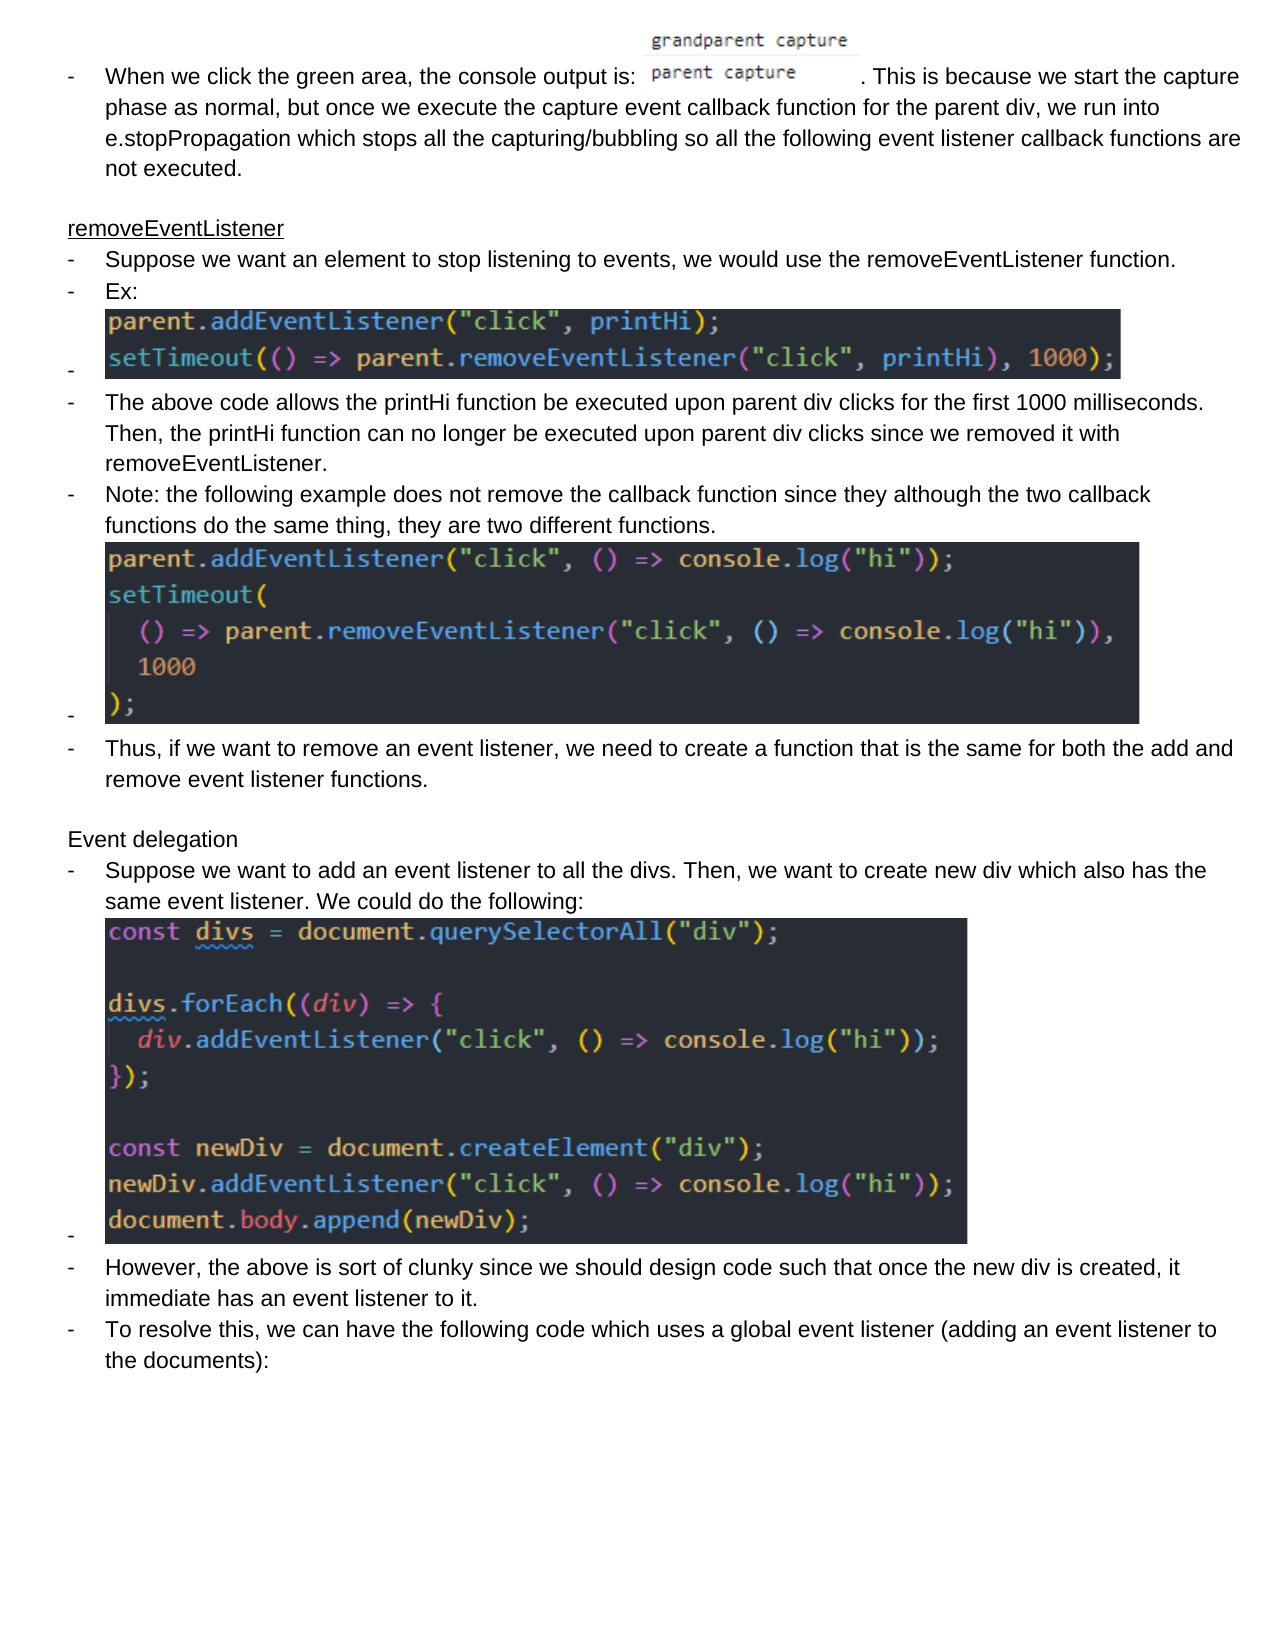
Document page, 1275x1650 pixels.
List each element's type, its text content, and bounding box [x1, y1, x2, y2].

text removeEventListener [67, 215, 1245, 241]
list Note: the following example does not remove the callback function since they although the two callback functions do the same thing, they are two different functions. [67, 481, 1245, 539]
list When we click the green area, the console output is: . This is because we start the capture phase as normal, but once we execute the capture event callback function for the parent div, we run into e.stopPropagation which stops all the capturing/bubbling so all the following event listener callback functions are not executed. [67, 30, 1245, 181]
text Event delegation [67, 826, 1245, 852]
picture [105, 542, 1140, 724]
list However, the above is sort of clunky since we should design code such that once the new div is created, it immediate has an event listener to it. [67, 1253, 1245, 1312]
picture [105, 309, 1121, 379]
list Suppose we want an element to stop listening to events, we would use the removeEventListener function. [67, 245, 1245, 273]
list The above code allows the printHi function be executed upon parent div clicks for the first 1000 milliseconds. Then, the printHi function can no longer be executed upon parent div clicks since we removed it with removeEventListener. [67, 388, 1245, 477]
picture [642, 30, 860, 85]
list Thus, if we want to remove an event listener, we need to create a function that is the same for both the add and remove event listener functions. [67, 734, 1245, 792]
list Ex: [67, 277, 1245, 306]
list Suppose we want to add an event listener to all the divs. Then, we want to create new div which also has the same event listener. We could do the following: [67, 856, 1245, 914]
picture [105, 918, 968, 1244]
list To resolve this, we can have the following code which uses a global event listener (adding an event listener to the documents): [67, 1315, 1245, 1374]
